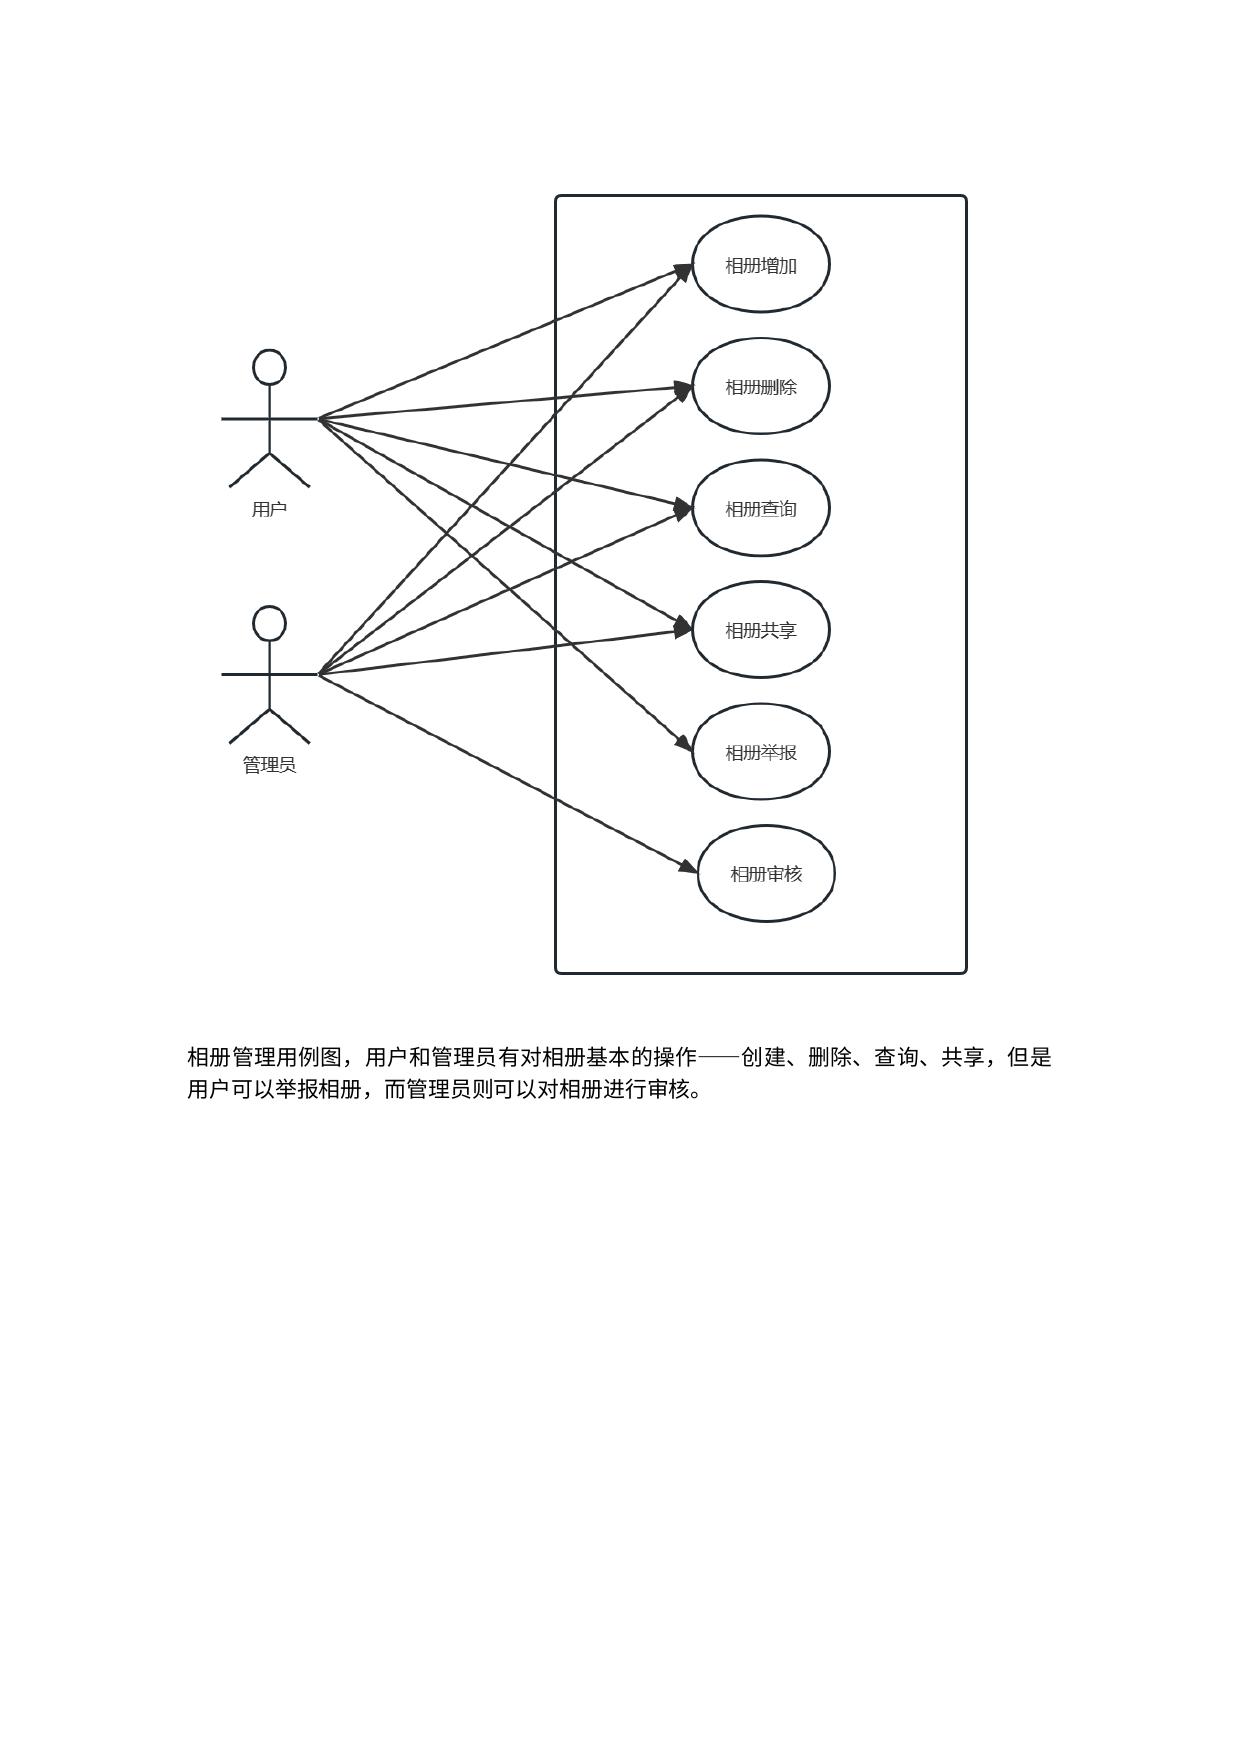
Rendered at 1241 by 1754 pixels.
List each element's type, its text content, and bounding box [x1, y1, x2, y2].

picture [187, 162, 1000, 1007]
text 相册管理用例图，用户和管理员有对相册基本的操作——创建、删除、查询、共享，但是用户可以举报相册，而管理员则可以对相册进行审核。 [187, 1039, 1053, 1104]
